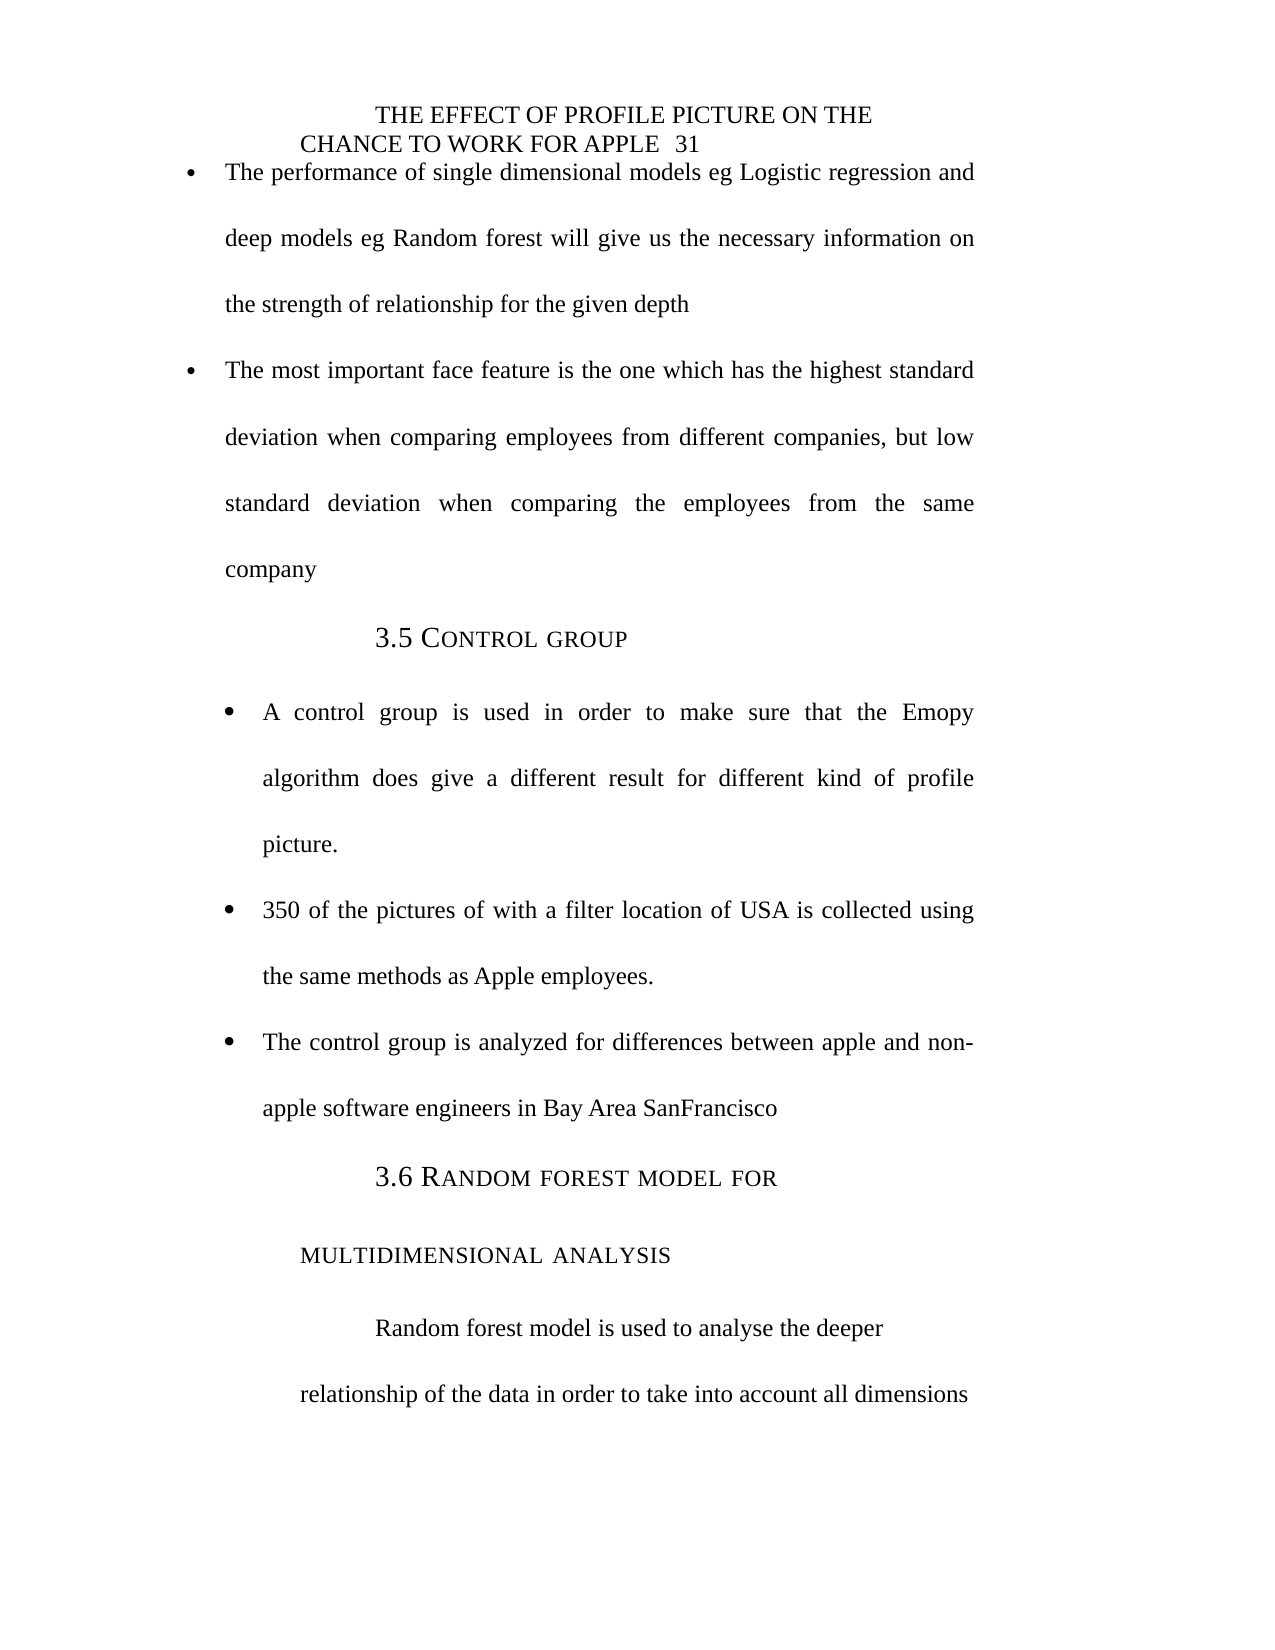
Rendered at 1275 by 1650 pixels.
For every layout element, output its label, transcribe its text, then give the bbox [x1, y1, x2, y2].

list A control group is used in order to make sure that the Emopy algorithm does give a different result for different kind of profile picture. [225, 697, 975, 858]
list The most important face feature is the one which has the highest standard deviation when comparing employees from different companies, but low standard deviation when comparing the employees from the same company [187, 356, 975, 582]
subtitle 3.6 Random forest model for multidimensional analysis [300, 1159, 975, 1270]
list The performance of single dimensional models eg Logistic regression and deep models eg Random forest will give us the necessary information on the strength of relationship for the given depth [187, 157, 975, 318]
list 350 of the pictures of with a filter location of USA is collected using the same methods as Apple employees. [225, 895, 975, 990]
subtitle 3.5 Control group [300, 620, 975, 653]
list The control group is analyzed for differences between apple and non-apple software engineers in Bay Area SanFrancisco [225, 1027, 975, 1122]
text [300, 1313, 975, 1408]
